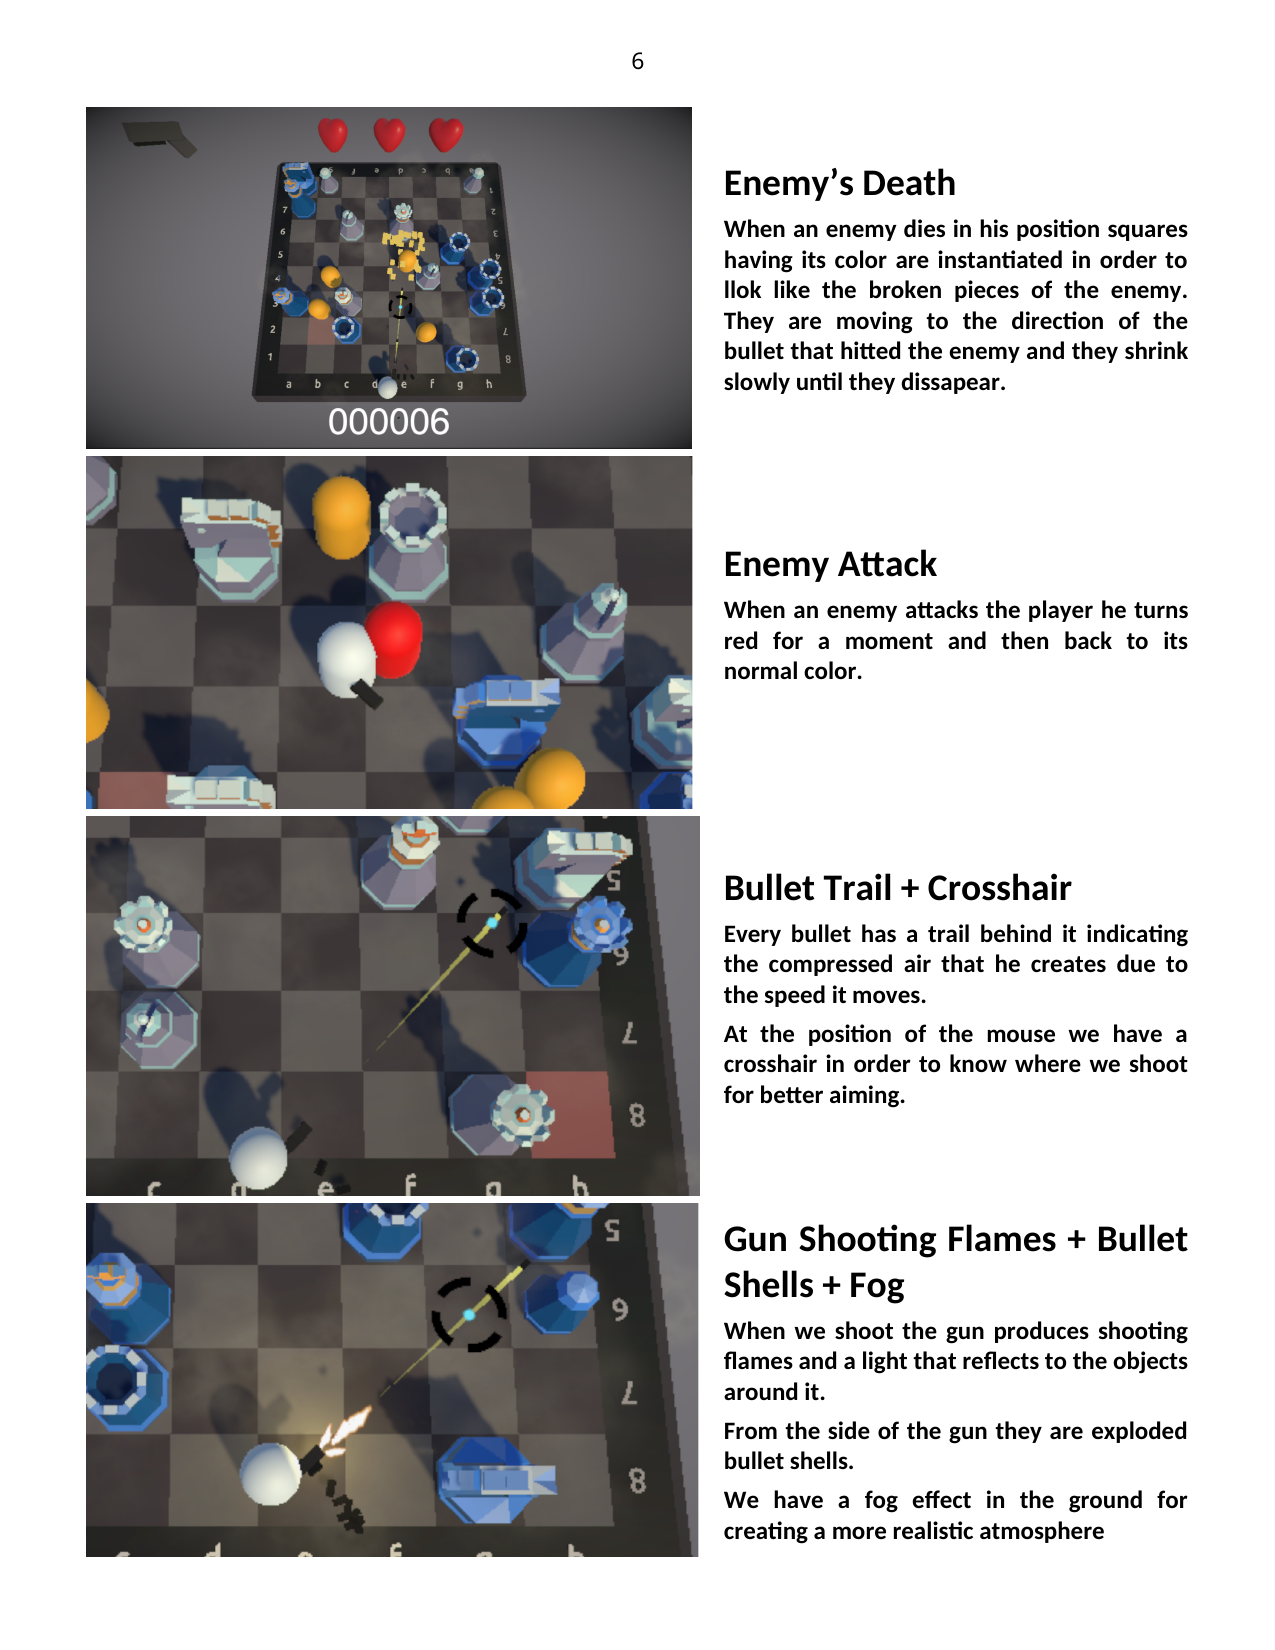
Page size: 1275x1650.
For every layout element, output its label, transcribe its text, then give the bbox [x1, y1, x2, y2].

table_cell [75, 1203, 712, 1565]
picture [86, 1203, 699, 1557]
picture [86, 456, 693, 809]
table_cell Enemy Attack When an enemy attacks the player he turns red for a moment and then back to its normal color. [713, 456, 1200, 817]
table_cell Enemy’s Death When an enemy dies in his position squares having its color are instantiated in order to llok like the broken pieces of the enemy. They are moving to the direction of the bullet that hitted the enemy and they shrink slowly until they dissapear. [713, 108, 1200, 456]
table_cell [75, 108, 712, 456]
table_cell Gun Shooting Flames + Bullet Shells + Fog When we shoot the gun produces shooting flames and a light that reflects to the objects around it. From the side of the gun they are exploded bullet shells. We have a fog effect in the ground for creating a more realistic atmosphere [713, 1203, 1200, 1565]
picture [86, 816, 700, 1196]
table_cell [75, 456, 712, 817]
picture [86, 107, 692, 449]
table_cell Bullet Trail + Crosshair Every bullet has a trail behind it indicating the compressed air that he creates due to the speed it moves. At the position of the mouse we have a crosshair in order to know where we shoot for better aiming. [713, 817, 1200, 1203]
table_cell [75, 817, 712, 1203]
